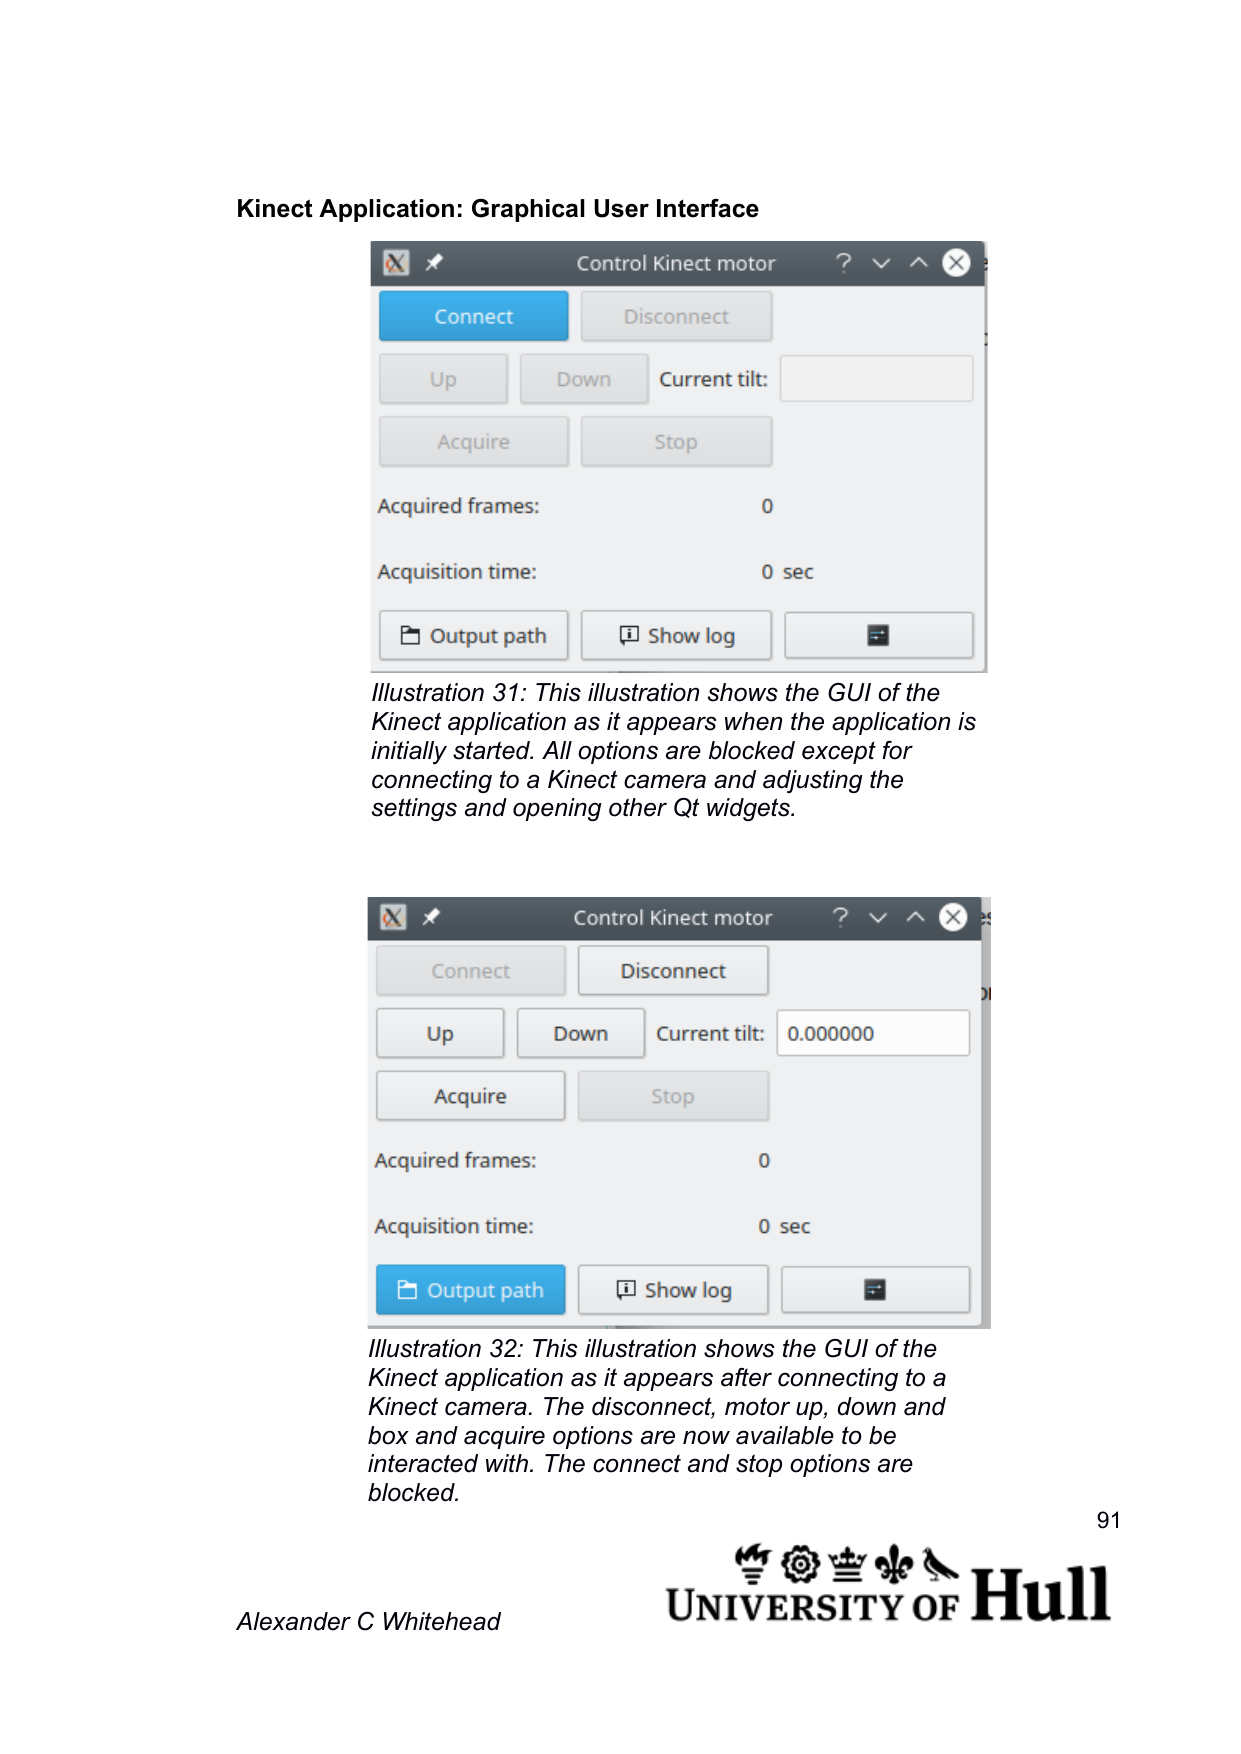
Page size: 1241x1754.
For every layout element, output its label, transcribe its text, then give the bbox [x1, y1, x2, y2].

subtitle Kinect Application: Graphical User Interface [236, 194, 1122, 223]
picture [659, 1533, 1119, 1631]
picture [370, 241, 988, 673]
picture [367, 897, 991, 1329]
